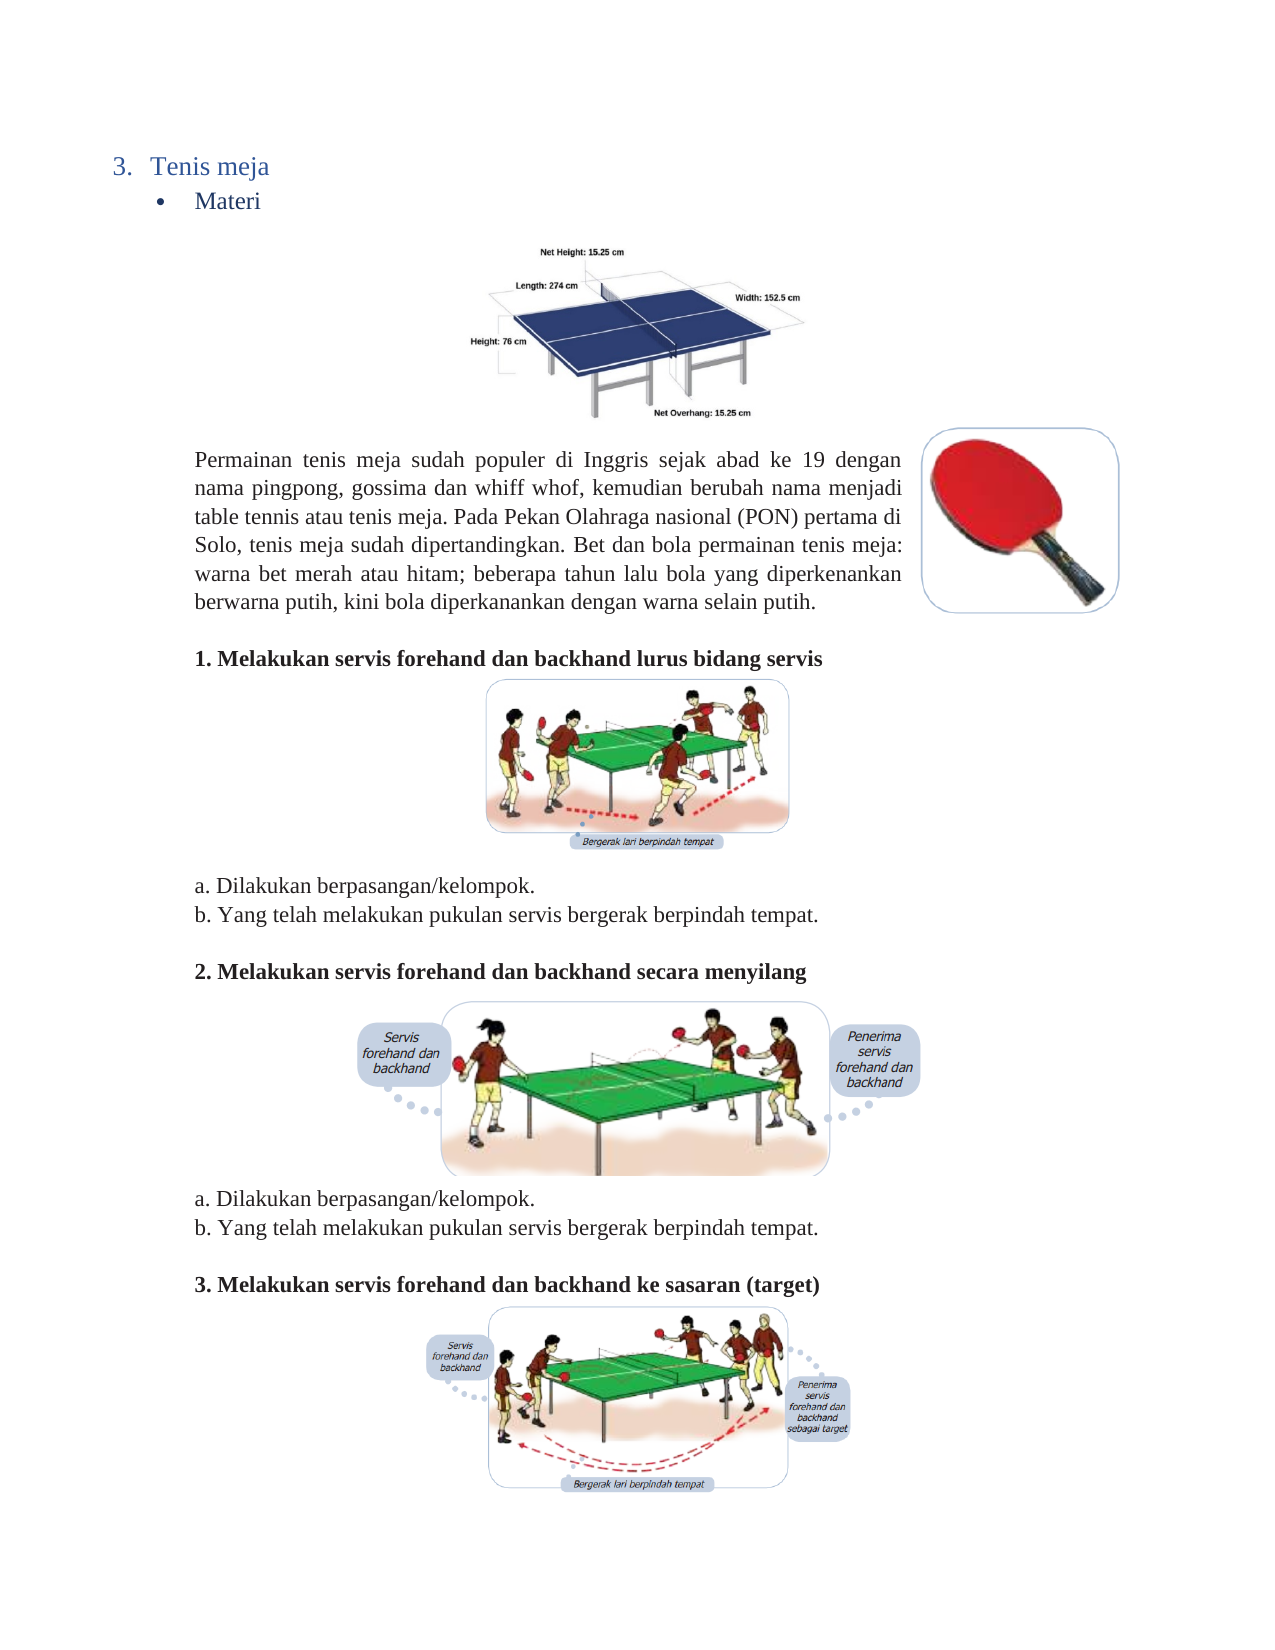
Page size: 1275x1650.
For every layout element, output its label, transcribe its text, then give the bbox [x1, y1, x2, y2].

subtitle Materi [157, 186, 1125, 214]
text 3. Melakukan servis forehand dan backhand ke sasaran (target) [194, 1271, 1110, 1297]
text a. Dilakukan berpasangan/kelompok. [194, 1185, 1110, 1212]
text 1. Melakukan servis forehand dan backhand lurus bidang servis [194, 645, 1110, 671]
picture [478, 675, 797, 854]
picture [415, 1300, 860, 1495]
picture [911, 417, 1125, 620]
picture [343, 989, 932, 1176]
text b. Yang telah melakukan pukulan servis bergerak berpindah tempat. [194, 1214, 1110, 1240]
picture [460, 221, 816, 440]
text a. Dilakukan berpasangan/kelompok. [194, 873, 1110, 899]
text 2. Melakukan servis forehand dan backhand secara menyilang [194, 958, 1110, 984]
text Permainan tenis meja sudah populer di Inggris sejak abad ke 19 dengan nama pingpong, gossima dan whiff whof, kemudian berubah nama menjadi table tennis atau tenis meja. Pada Pekan Olahraga nasional (PON) pertama di Solo, tenis meja sudah dipertandingkan. Bet dan bola permainan tenis meja: warna bet merah atau hitam; beberapa tahun lalu bola yang diperkenankan berwarna putih, kini bola diperkanankan dengan warna selain putih. [194, 446, 903, 614]
text b. Yang telah melakukan pukulan servis bergerak berpindah tempat. [194, 901, 1110, 927]
subtitle Tenis meja [112, 150, 1125, 181]
